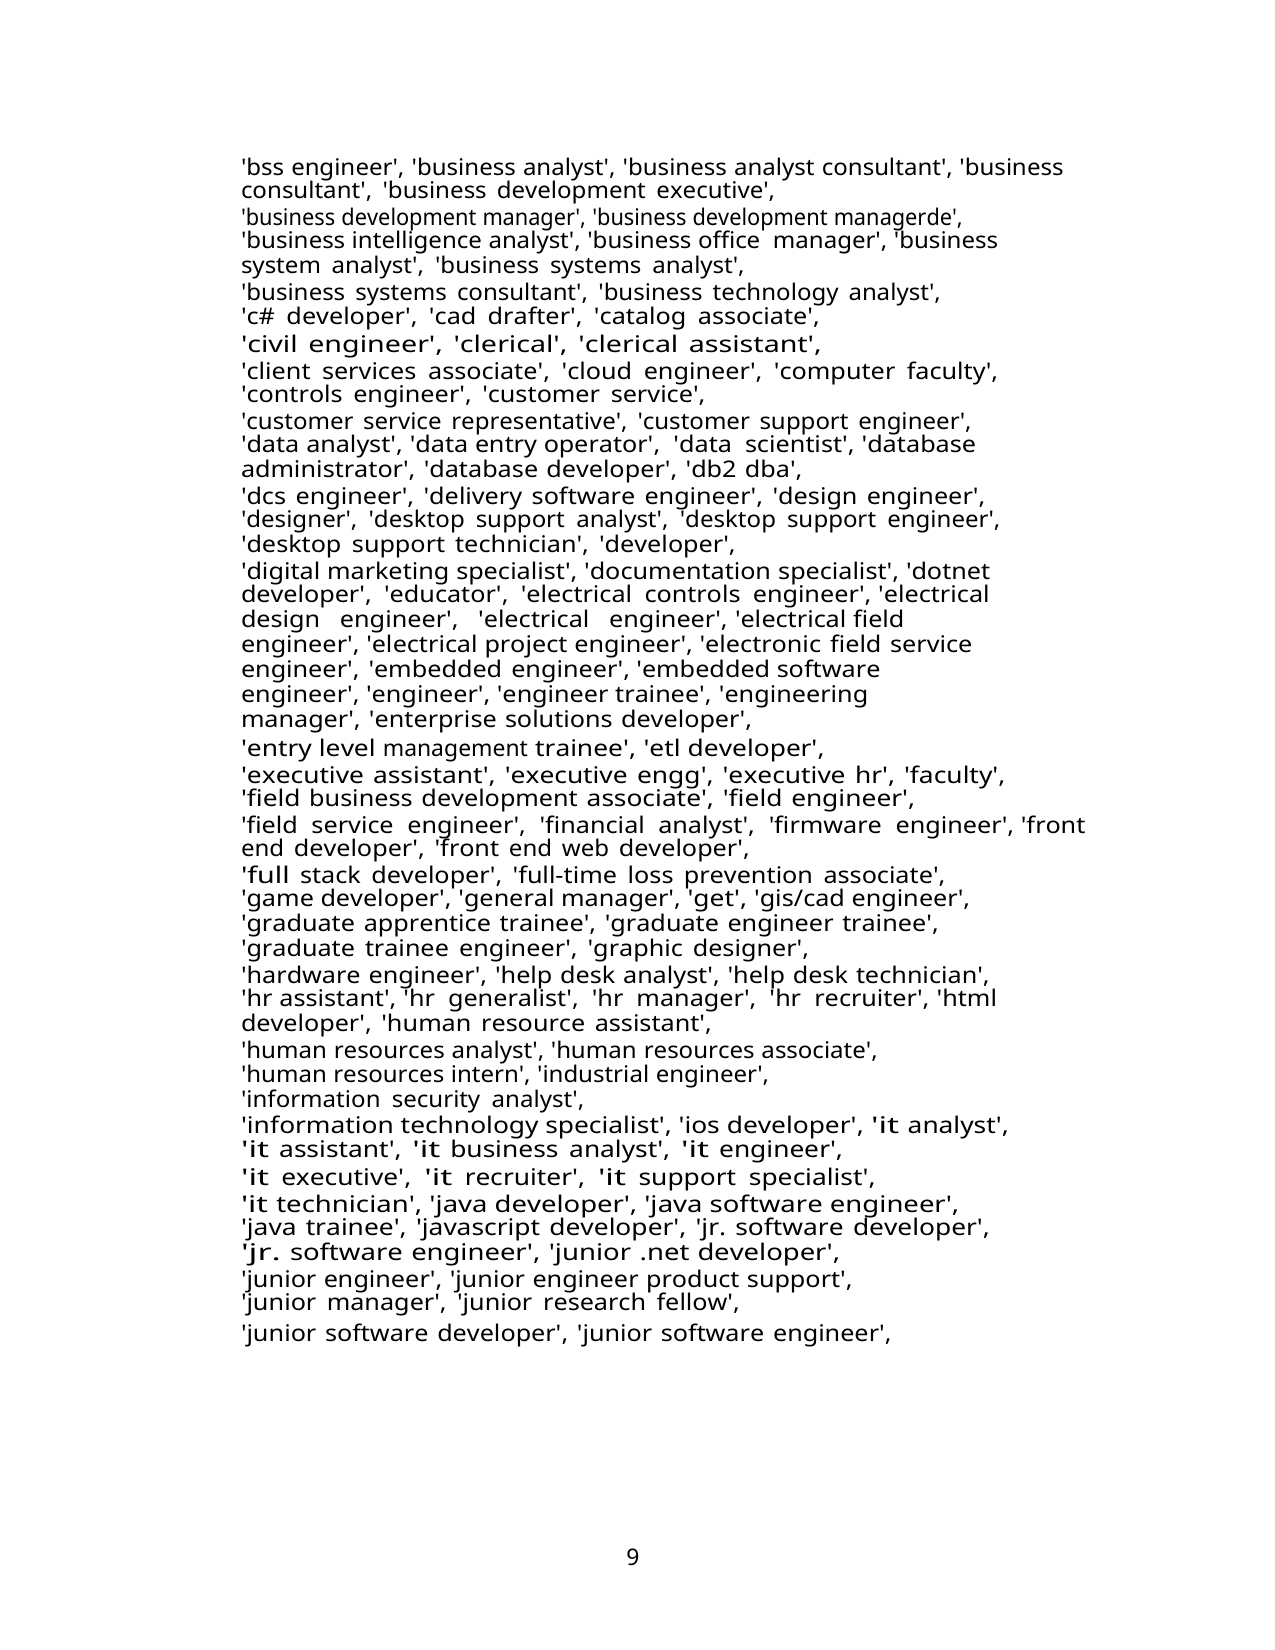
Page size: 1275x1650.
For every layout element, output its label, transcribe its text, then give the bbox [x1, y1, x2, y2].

text 'client services associate', 'cloud engineer', 'computer faculty', 'controls engineer', 'customer service', [241, 359, 1093, 409]
text 'field service engineer', 'financial analyst', 'firmware engineer', 'front end developer', 'front end web developer', [241, 813, 1093, 863]
text 'bss engineer', 'business analyst', 'business analyst consultant', 'business consultant', 'business development executive', [241, 156, 1065, 206]
text 'business development manager', 'business development managerde', 'business intelligence analyst', 'business office manager', 'business system analyst', 'business systems analyst', [241, 206, 1017, 281]
text 'information technology specialist', 'ios developer', 'it analyst', 'it assistant', 'it business analyst', 'it engineer', [241, 1114, 1042, 1164]
text 'dcs engineer', 'delivery software engineer', 'design engineer', 'designer', 'desktop support analyst', 'desktop support engineer', 'desktop support technician', 'developer', [241, 484, 1093, 559]
text 'entry level management trainee', 'etl developer', [241, 734, 1137, 762]
text 'junior software developer', 'junior software engineer', [241, 1317, 1137, 1348]
text 'customer service representative', 'customer support engineer', 'data analyst', 'data entry operator', 'data scientist', 'database administrator', 'database developer', 'db2 dba', [241, 409, 993, 484]
text 'junior engineer', 'junior engineer product support', 'junior manager', 'junior research fellow', [241, 1267, 874, 1317]
text 'full stack developer', 'full-time loss prevention associate', 'game developer', 'general manager', 'get', 'gis/cad engineer', 'graduate apprentice trainee', 'graduate engineer trainee', 'graduate trainee engineer', 'graphic designer', [241, 863, 993, 963]
text 'human resources analyst', 'human resources associate', 'human resources intern', 'industrial engineer', 'information security analyst', [241, 1039, 898, 1114]
text 'civil engineer', 'clerical', 'clerical assistant', [241, 331, 1137, 358]
text 'business systems consultant', 'business technology analyst', 'c# developer', 'cad drafter', 'catalog associate', [241, 281, 969, 331]
text 'hardware engineer', 'help desk analyst', 'help desk technician', 'hr assistant', 'hr generalist', 'hr manager', 'hr recruiter', 'html developer', 'human resource assistant', [241, 964, 1017, 1039]
text 'digital marketing specialist', 'documentation specialist', 'dotnet developer', 'educator', 'electrical controls engineer', 'electrical design engineer', 'electrical engineer', 'electrical field engineer', 'electrical project engineer', 'electronic field service engineer', 'embedded engineer', 'embedded software engineer', 'engineer', 'engineer trainee', 'engineering manager', 'enterprise solutions developer', [241, 559, 993, 734]
text 'it technician', 'java developer', 'java software engineer', 'java trainee', 'javascript developer', 'jr. software developer', 'jr. software engineer', 'junior .net developer', [241, 1192, 1017, 1267]
text 'it executive', 'it recruiter', 'it support specialist', [241, 1164, 1137, 1191]
text 'executive assistant', 'executive engg', 'executive hr', 'faculty', 'field business development associate', 'field engineer', [241, 763, 1041, 813]
